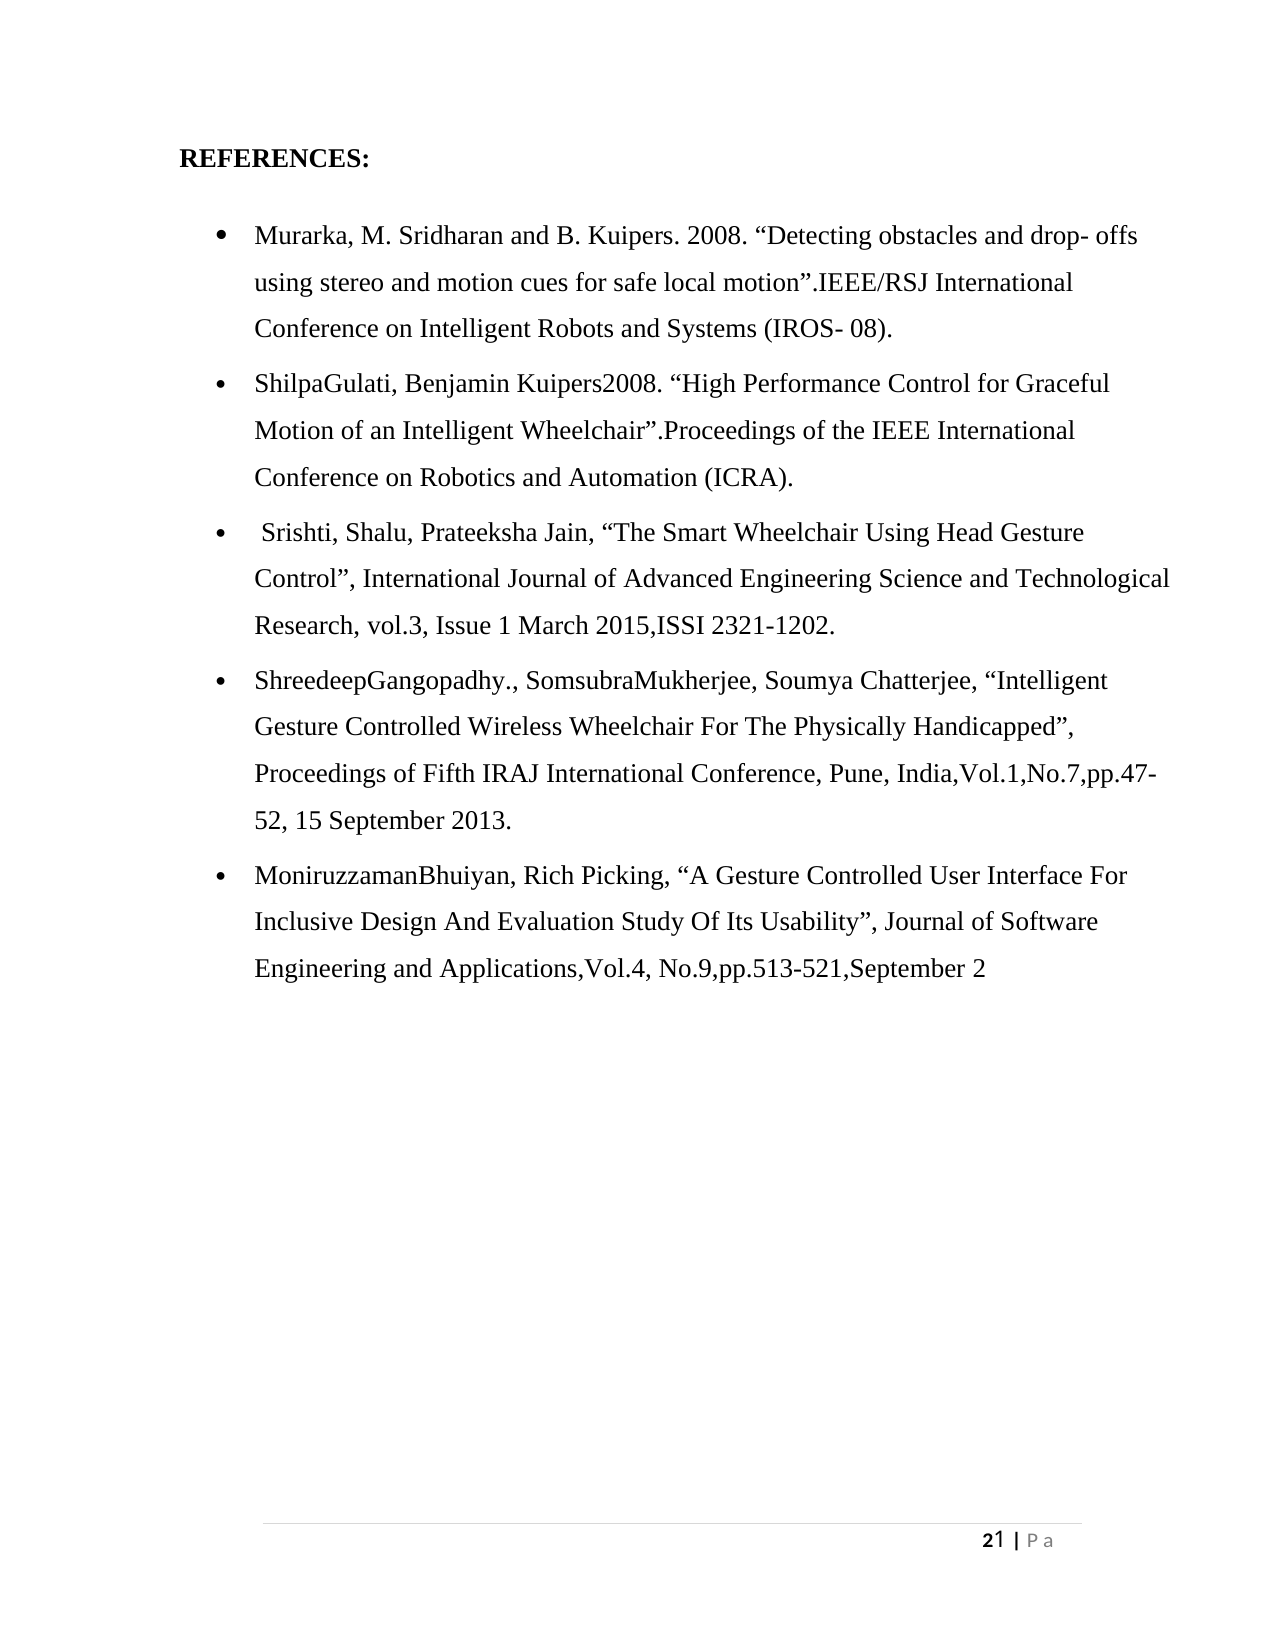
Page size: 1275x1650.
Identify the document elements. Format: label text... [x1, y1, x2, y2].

list ShilpaGulati, Benjamin Kuipers2008. “High Performance Control for Graceful Motion of an Intelligent Wheelchair”.Proceedings of the IEEE International Conference on Robotics and Automation (ICRA). [217, 367, 1181, 492]
subtitle REFERENCES: [179, 142, 1196, 173]
list Murarka, M. Sridharan and B. Kuipers. 2008. “Detecting obstacles and drop- offs using stereo and motion cues for safe local motion”.IEEE/RSJ International Conference on Intelligent Robots and Systems (IROS- 08). [217, 219, 1196, 344]
list MoniruzzamanBhuiyan, Rich Picking, “A Gesture Controlled User Interface For Inclusive Design And Evaluation Study Of Its Usability”, Journal of Software Engineering and Applications,Vol.4, No.9,pp.513-521,September 2 [217, 859, 1181, 983]
list Srishti, Shalu, Prateeksha Jain, “The Smart Wheelchair Using Head Gesture Control”, International Journal of Advanced Engineering Science and Technological Research, vol.3, Issue 1 March 2015,ISSI 2321-1202. [217, 516, 1181, 640]
list ShreedeepGangopadhy., SomsubraMukherjee, Soumya Chatterjee, “Intelligent Gesture Controlled Wireless Wheelchair For The Physically Handicapped”, Proceedings of Fifth IRAJ International Conference, Pune, India,Vol.1,No.7,pp.47-52, 15 September 2013. [217, 664, 1181, 835]
